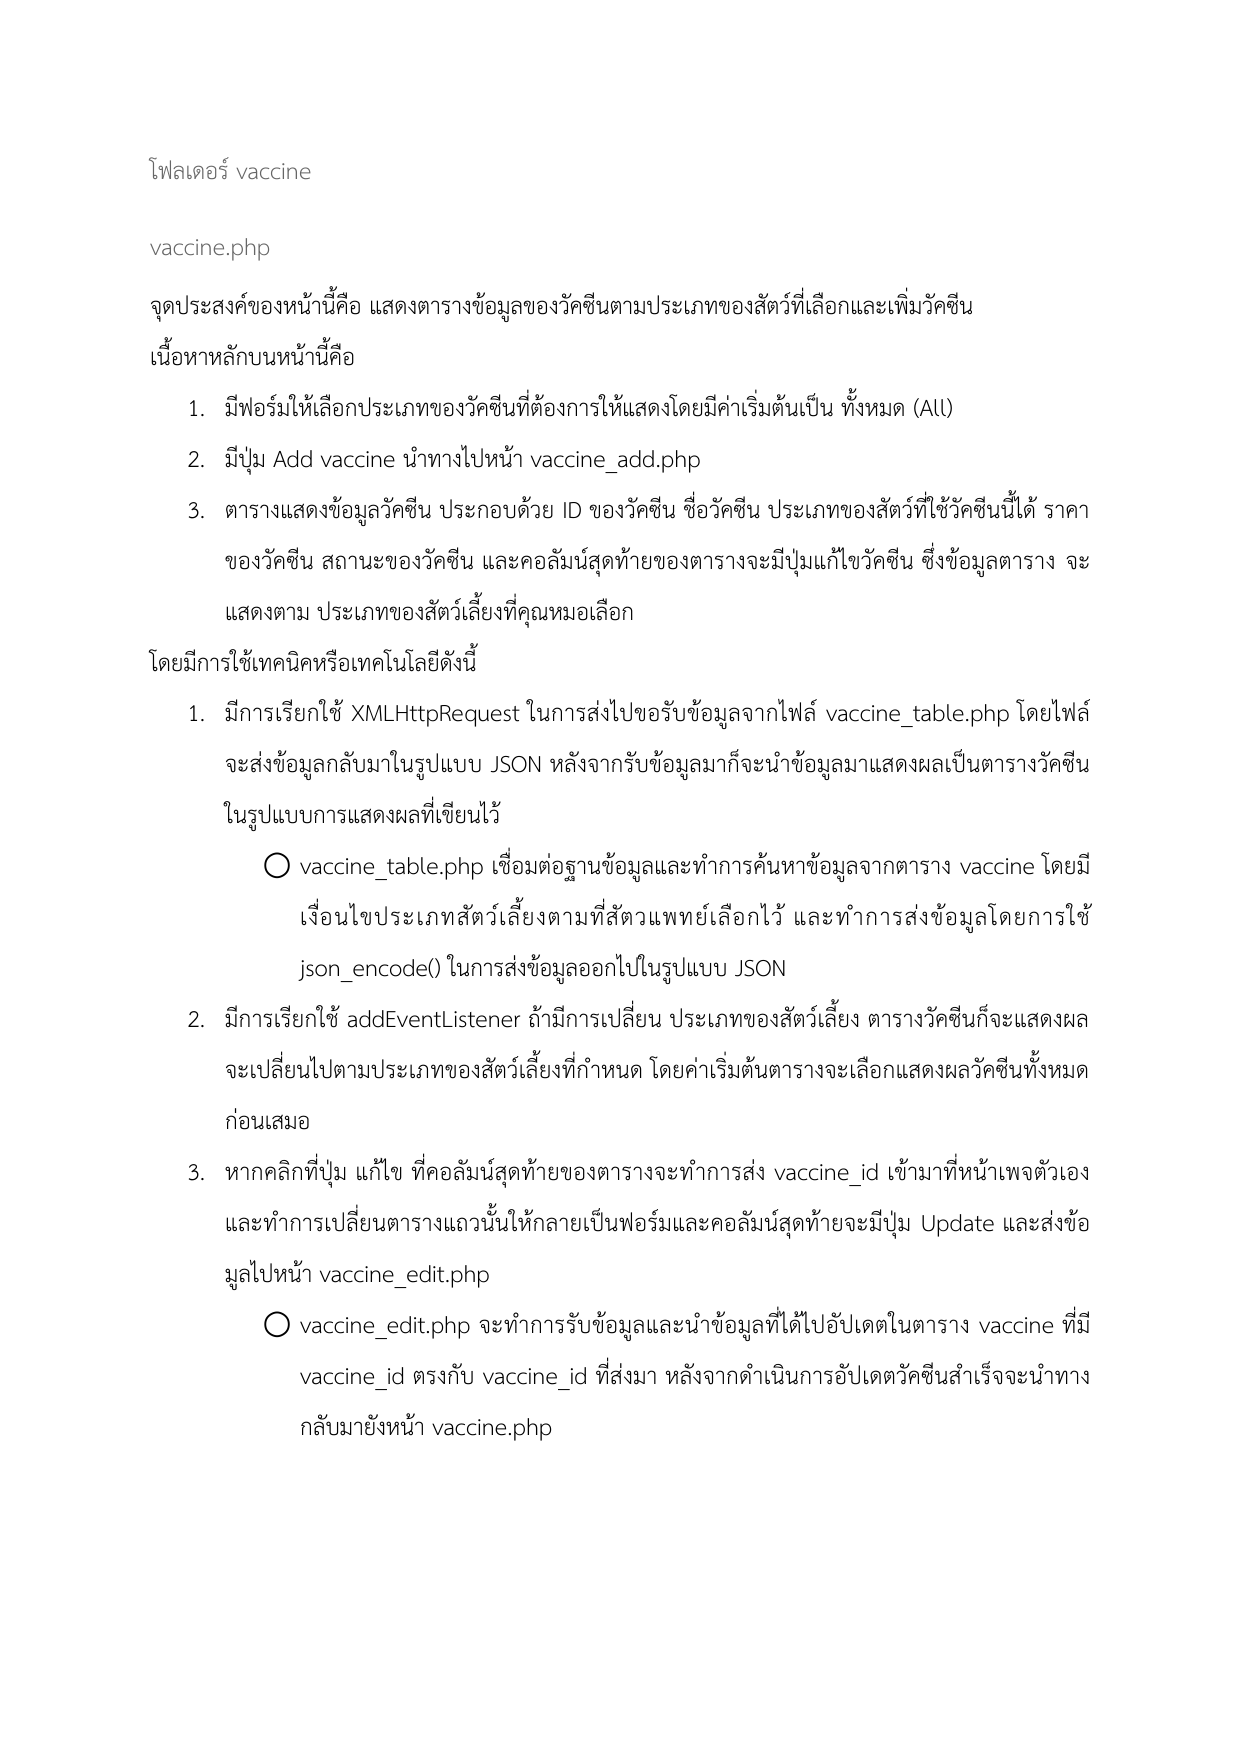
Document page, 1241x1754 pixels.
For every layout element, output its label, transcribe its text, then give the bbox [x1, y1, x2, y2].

list vaccine_edit.php จะทำการรับข้อมูลและนำข้อมูลที่ได้ไปอัปเดตในตาราง vaccine ที่มี vaccine_id ตรงกับ vaccine_id ที่ส่งมา หลังจากดำเนินการอัปเดตวัคซีนสำเร็จจะนำทาง กลับมายังหน้า vaccine.php [262, 1304, 1090, 1450]
list มีการเรียกใช้ addEventListener ถ้ามีการเปลี่ยน ประเภทของสัตว์เลี้ยง ตารางวัคซีนก็จะแสดงผล จะเปลี่ยนไปตามประเภทของสัตว์เลี้ยงที่กำหนด โดยค่าเริ่มต้นตารางจะเลือกแสดงผลวัคซีนทั้งหมด ก่อนเสมอ [187, 998, 1090, 1144]
subtitle โฟลเดอร์ vaccine [150, 150, 1090, 194]
list vaccine_table.php เชื่อมต่อฐานข้อมูลและทำการค้นหาข้อมูลจากตาราง vaccine โดยมีเงื่อนไขประเภทสัตว์เลี้ยงตามที่สัตวแพทย์เลือกไว้ และทำการส่งข้อมูลโดยการใช้ json_encode() ในการส่งข้อมูลออกไปในรูปแบบ JSON [262, 846, 1090, 992]
list มีฟอร์มให้เลือกประเภทของวัคซีนที่ต้องการให้แสดงโดยมีค่าเริ่มต้นเป็น ทั้งหมด (All) [187, 387, 1090, 431]
subtitle vaccine.php [150, 226, 1090, 270]
list มีการเรียกใช้ XMLHttpRequest ในการส่งไปขอรับข้อมูลจากไฟล์ vaccine_table.php โดยไฟล์ จะส่งข้อมูลกลับมาในรูปแบบ JSON หลังจากรับข้อมูลมาก็จะนำข้อมูลมาแสดงผลเป็นตารางวัคซีน ในรูปแบบการแสดงผลที่เขียนไว้ [187, 693, 1090, 839]
text โดยมีการใช้เทคนิคหรือเทคโนโลยีดังนี้ [150, 642, 1090, 686]
list หากคลิกที่ปุ่ม แก้ไข ที่คอลัมน์สุดท้ายของตารางจะทำการส่ง vaccine_id เข้ามาที่หน้าเพจตัวเอง และทำการเปลี่ยนตารางแถวนั้นให้กลายเป็นฟอร์มและคอลัมน์สุดท้ายจะมีปุ่ม Update และส่งข้อ มูลไปหน้า vaccine_edit.php [187, 1151, 1090, 1297]
list มีปุ่ม Add vaccine นำทางไปหน้า vaccine_add.php [187, 438, 1090, 482]
text จุดประสงค์ของหน้านี้คือ แสดงตารางข้อมูลของวัคซีนตามประเภทของสัตว์ที่เลือกและเพิ่มวัคซีน [150, 285, 1090, 329]
list ตารางแสดงข้อมูลวัคซีน ประกอบด้วย ID ของวัคซีน ชื่อวัคซีน ประเภทของสัตว์ที่ใช้วัคซีนนี้ได้ ราคาของวัคซีน สถานะของวัคซีน และคอลัมน์สุดท้ายของตารางจะมีปุ่มแก้ไขวัคซีน ซึ่งข้อมูลตาราง จะแสดงตาม ประเภทของสัตว์เลี้ยงที่คุณหมอเลือก [187, 489, 1090, 635]
text เนื้อหาหลักบนหน้านี้คือ [150, 336, 1090, 381]
